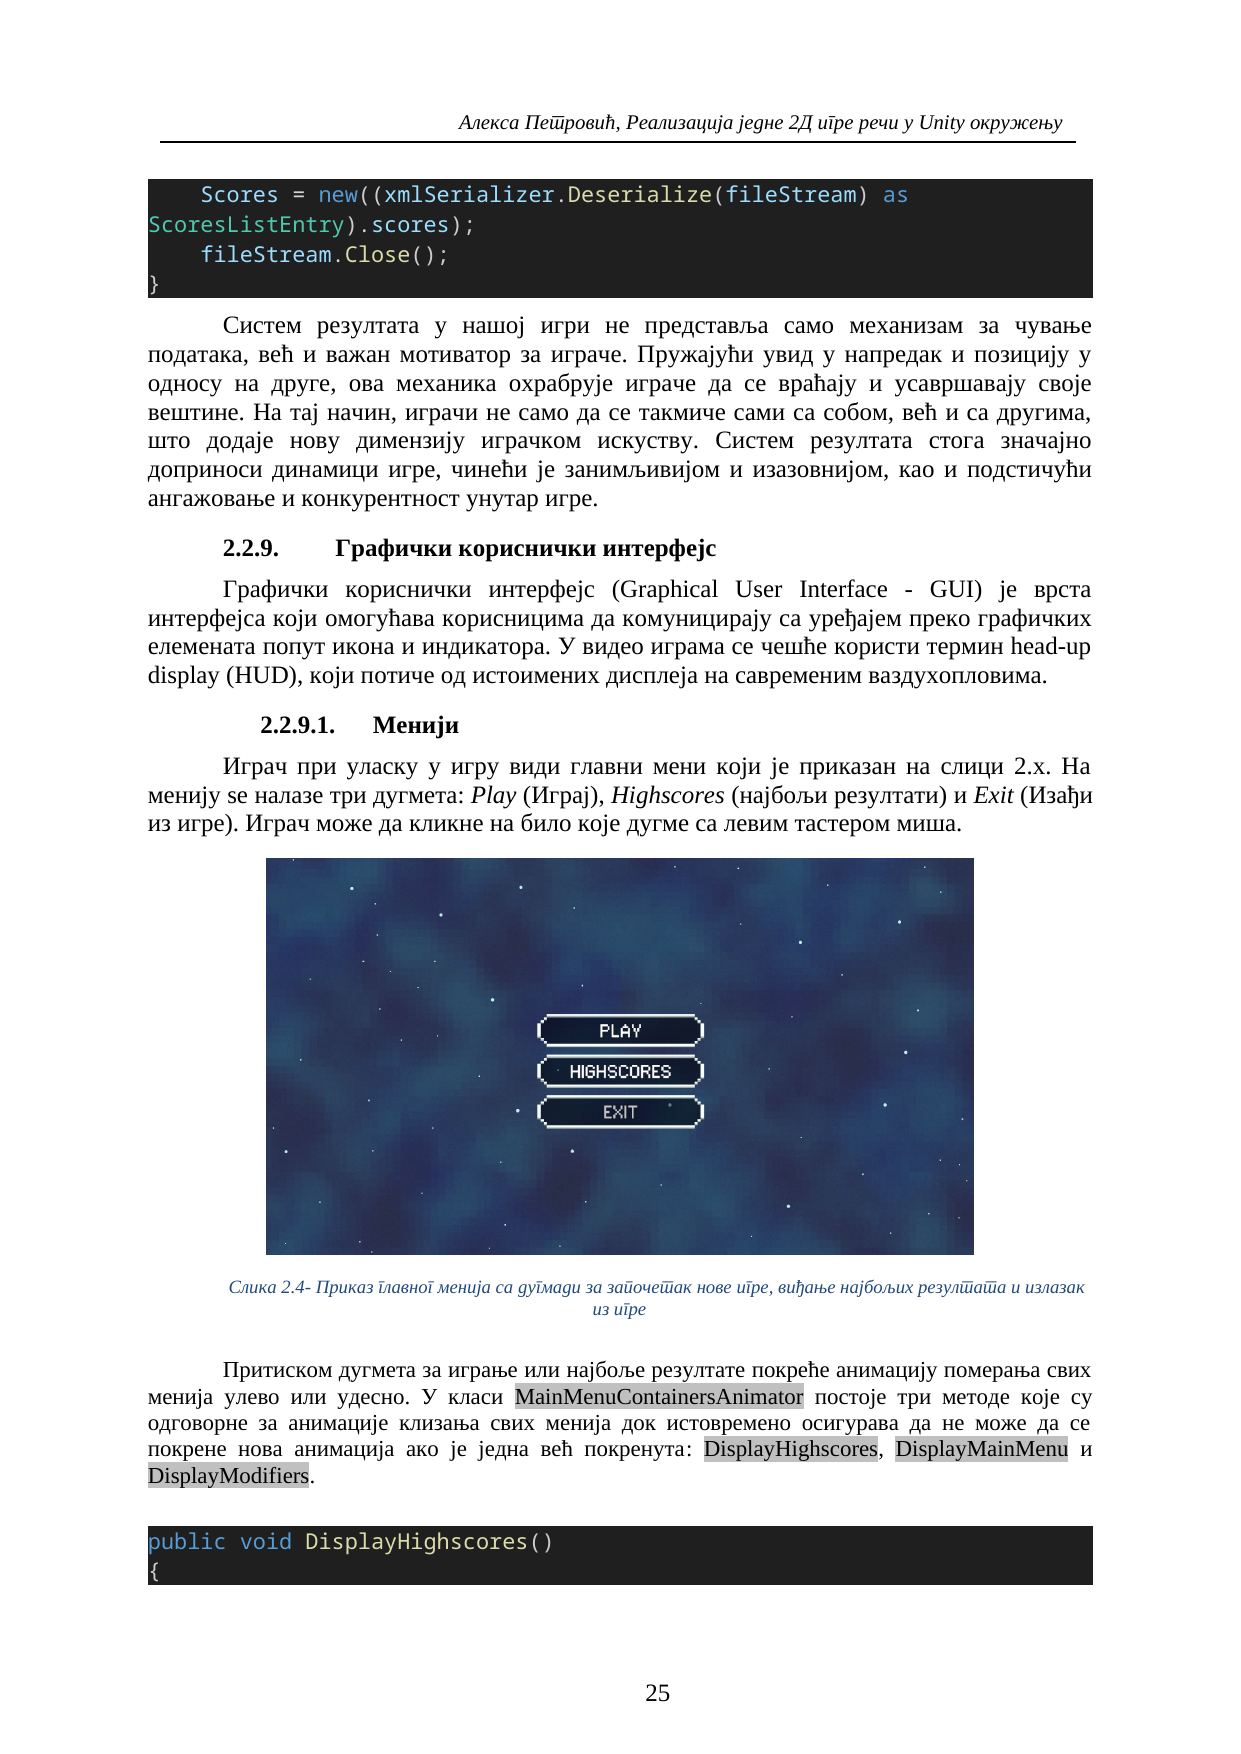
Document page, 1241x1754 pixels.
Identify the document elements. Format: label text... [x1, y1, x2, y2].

subtitle Графички кориснички интерфејс [223, 533, 1093, 561]
text Систем резултата у нашој игри не представља само механизам за чување података, већ и важан мотиватор за играче. Пружајући увид у напредак и позицију у односу на друге, ова механика охрабрује играче да се враћају и усавршавају своје вештине. На тај начин, играчи не само да се такмиче сами са собом, већ и са другима, што додаје нову димензију играчком искуству. Систем резултата стога значајно доприноси динамици игре, чинећи је занимљивијом и изазовнијом, као и подстичући ангажовање и конкурентност унутар игре. [148, 311, 1093, 512]
text } [148, 268, 1093, 298]
text Scores = new((xmlSerializer.Deserialize(fileStream) as ScoresListEntry).scores); [148, 179, 1093, 238]
picture [266, 858, 974, 1255]
text Слика 2.4- Приказ главног менија са дугмади за започетак нове игре, виђање најбољих резултата и излазак из игре [148, 1276, 1093, 1319]
text Графички кориснички интерфејс (Graphical User Interface - GUI) је врста интерфејса који омогућава корисницима да комуницирају са уређајем преко графичких елемената попут икона и индикатора. У видео играма се чешће користи термин head-up display (HUD), који потиче од истоимених дисплеја на савременим ваздухопловима. [148, 574, 1093, 689]
text Притиском дугмета за играње или најбоље резултате покреће анимацију померања свих менија улево или удесно. У класи MainMenuContainersAnimator постоје три методе које су одговорне за анимације клизања свих менија док истовремено осигурава да не може да се покрене нова анимација ако је једна већ покренута: DisplayHighscores, DisplayMainMenu и DisplayModifiers. [148, 1356, 1093, 1488]
subtitle Менији [260, 710, 1093, 738]
text public void DisplayHighscores() [148, 1526, 1093, 1556]
text { [148, 1556, 1093, 1585]
text Играч при уласку у игру види главни мени који је приказан на слици 2.х. На менију se налазе три дугмета: Play (Играј), Highscores (најбољи резултати) и Exit (Изађи из игре). Играч може да кликне на било које дугме са левим тастером миша. [148, 751, 1093, 837]
text fileStream.Close(); [148, 238, 1093, 268]
